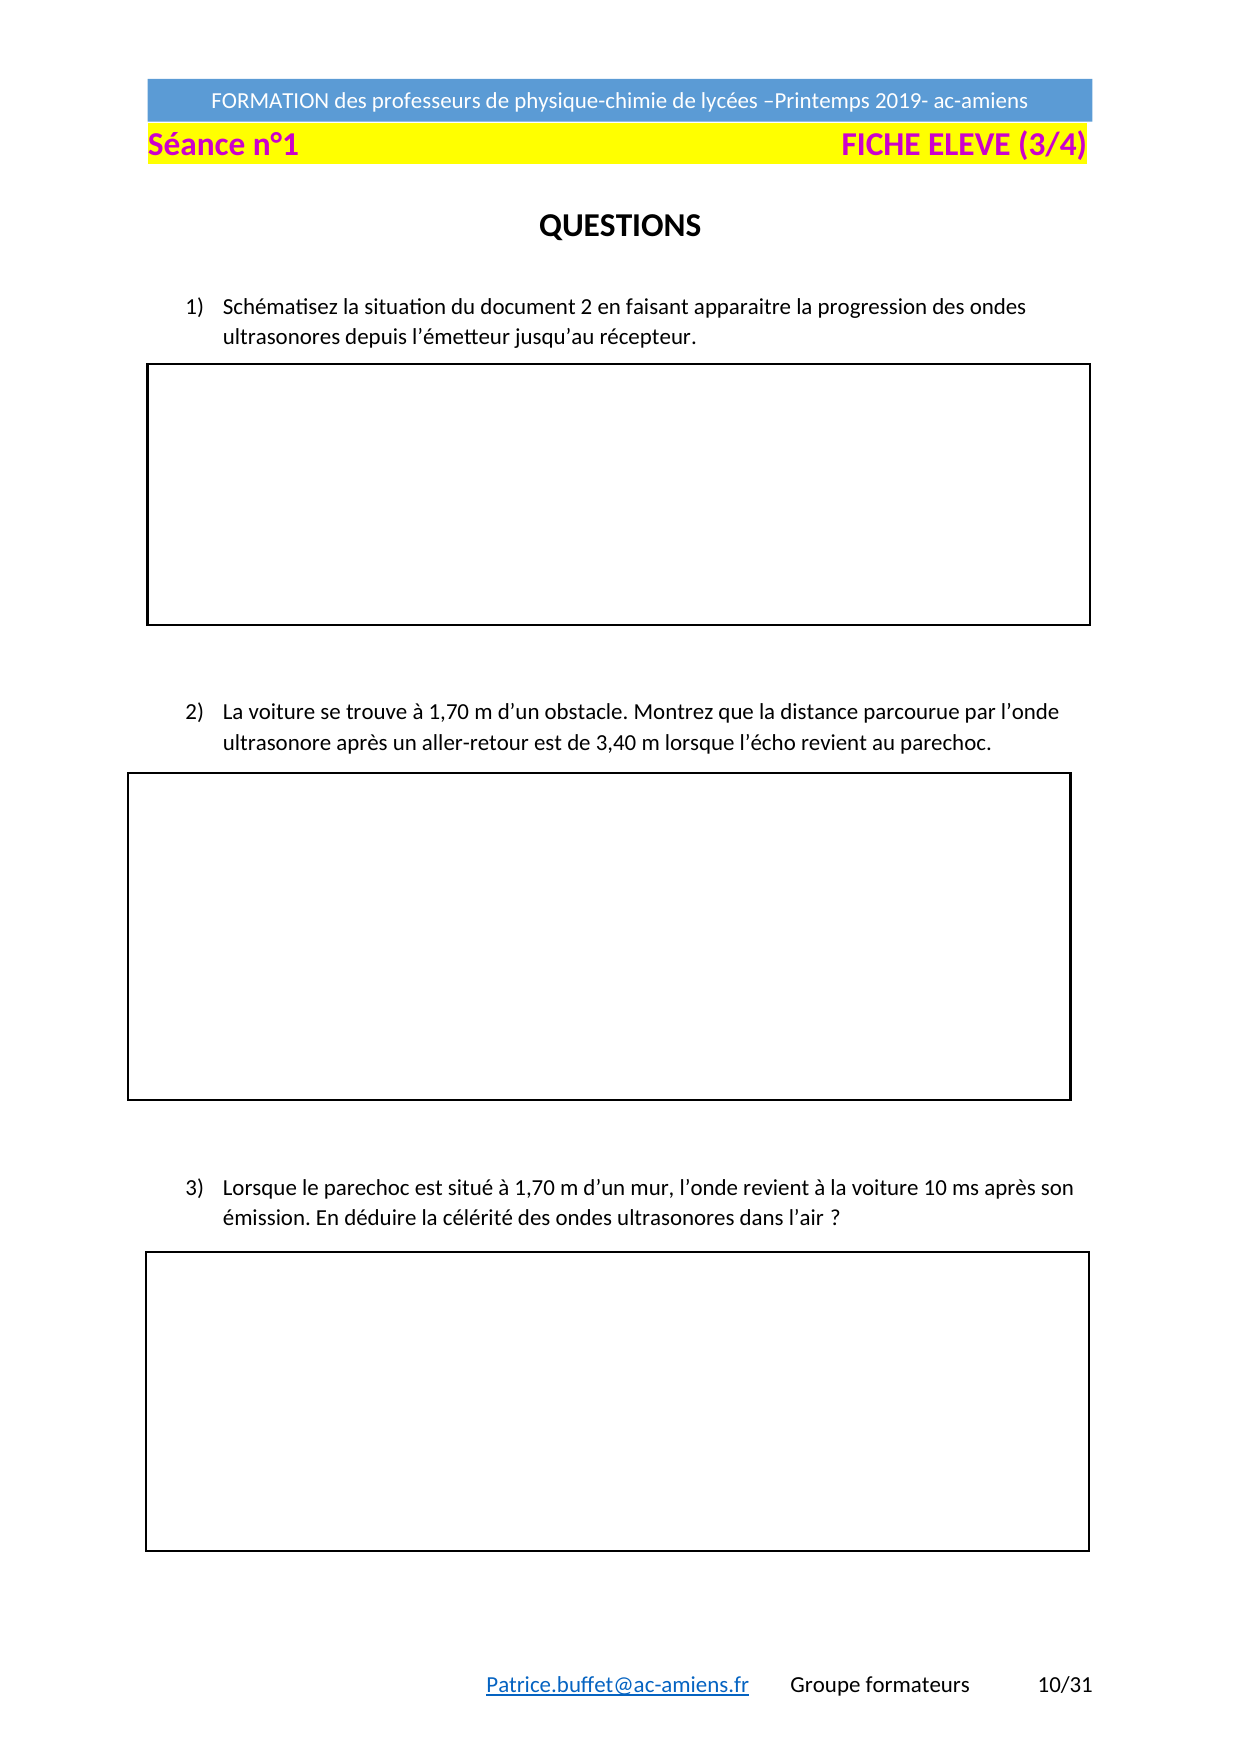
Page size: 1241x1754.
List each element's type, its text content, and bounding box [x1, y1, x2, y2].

list La voiture se trouve à 1,70 m d’un obstacle. Montrez que la distance parcourue par l’onde ultrasonore après un aller-retour est de 3,40 m lorsque l’écho revient au parechoc. [185, 697, 1093, 756]
list Lorsque le parechoc est situé à 1,70 m d’un mur, l’onde revient à la voiture 10 ms après son émission. En déduire la célérité des ondes ultrasonores dans l’air ? [185, 1173, 1093, 1231]
text Séance n°1 FICHE ELEVE (3/4) [148, 122, 1093, 164]
list Schématisez la situation du document 2 en faisant apparaitre la progression des ondes ultrasonores depuis l’émetteur jusqu’au récepteur. [185, 292, 1093, 350]
text QUESTIONS [148, 204, 1093, 245]
